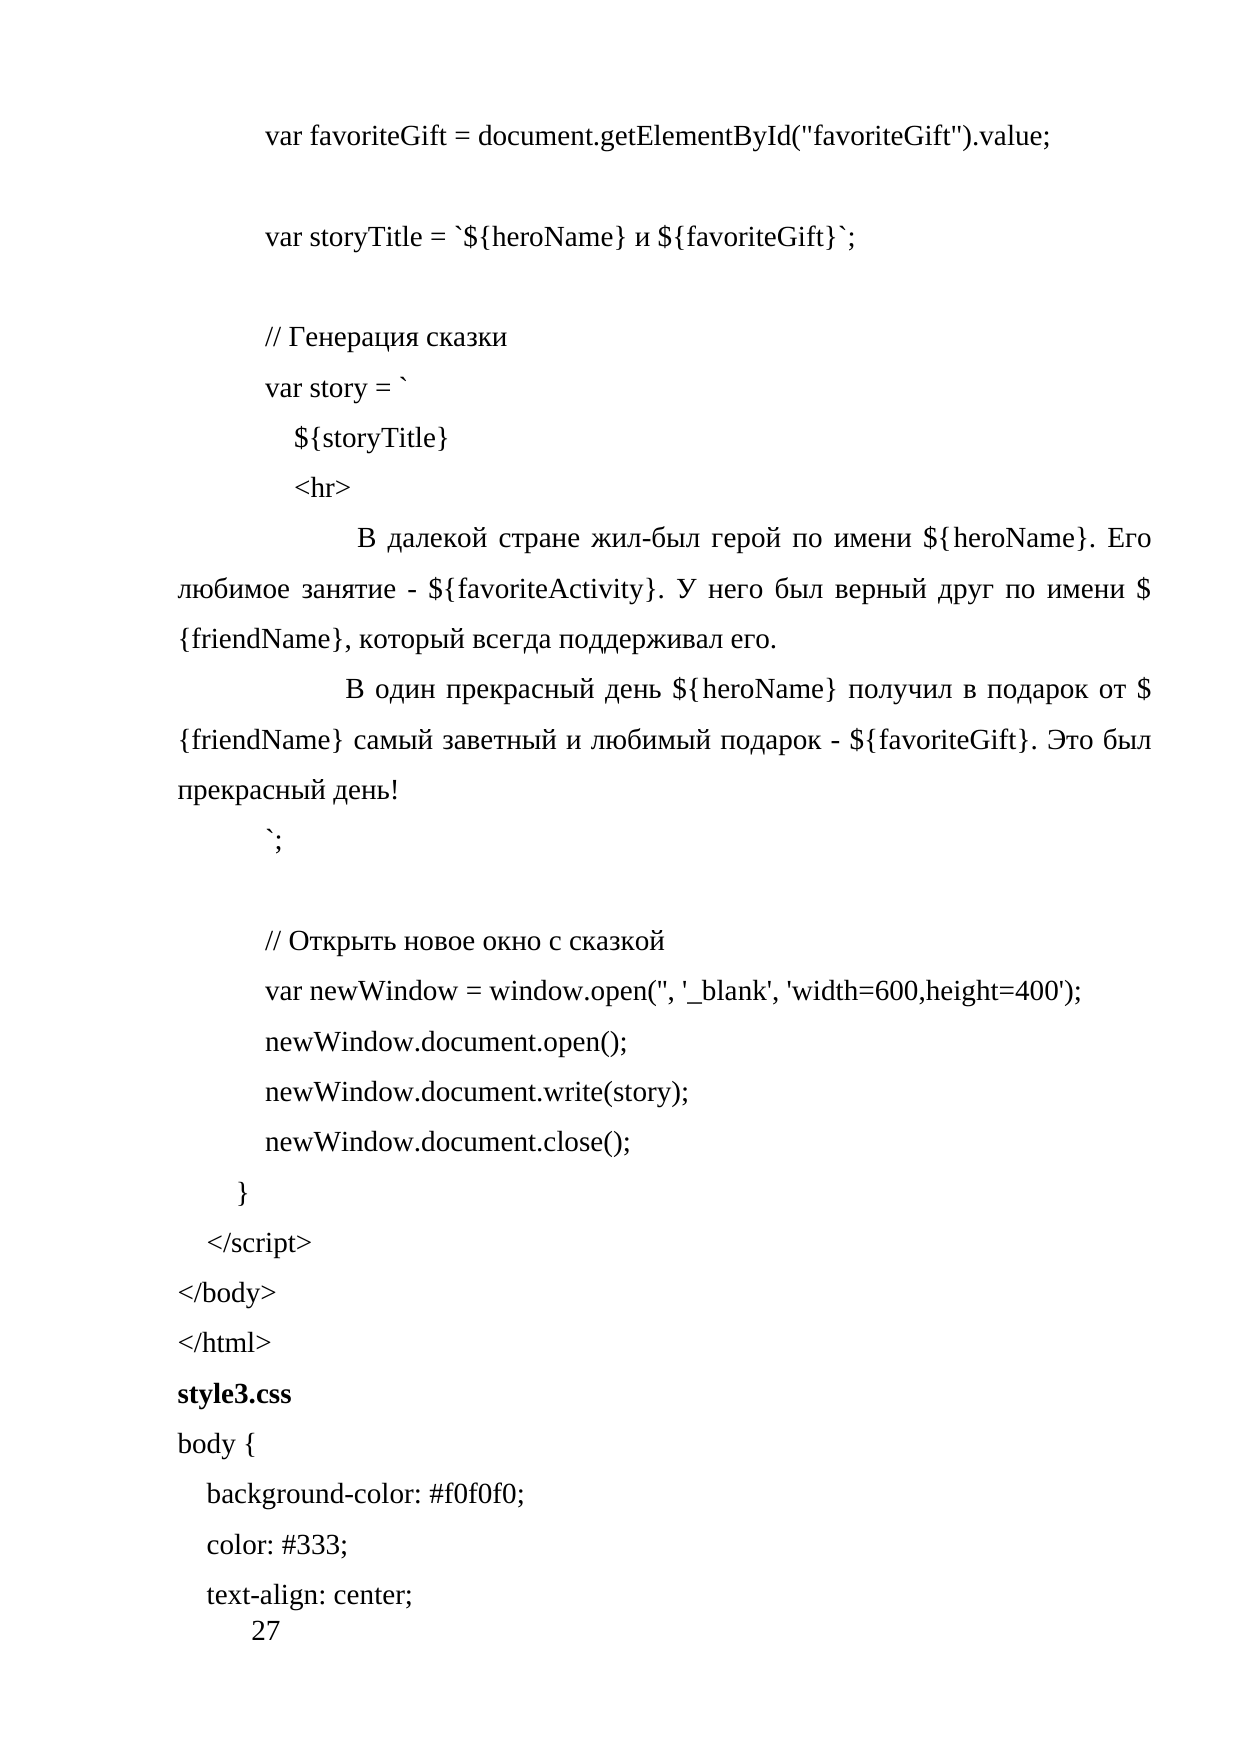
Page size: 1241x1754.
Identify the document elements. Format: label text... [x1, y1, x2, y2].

text <hr> [177, 470, 1152, 504]
text newWindow.document.open(); [177, 1024, 1152, 1057]
text </html> [177, 1326, 1152, 1359]
text // Открыть новое окно с сказкой [177, 923, 1152, 957]
text } [177, 1175, 1152, 1208]
text color: #333; [177, 1527, 1152, 1560]
text В один прекрасный день ${heroName} получил в подарок от ${friendName} самый заветный и любимый подарок - ${favoriteGift}. Это был прекрасный день! [177, 672, 1152, 806]
text В далекой стране жил-был герой по имени ${heroName}. Его любимое занятие - ${favoriteActivity}. У него был верный друг по имени ${friendName}, который всегда поддерживал его. [177, 521, 1152, 655]
text var storyTitle = `${heroName} и ${favoriteGift}`; [177, 219, 1152, 252]
text var favoriteGift = document.getElementById("favoriteGift").value; [177, 118, 1152, 152]
text style3.css [177, 1376, 1152, 1409]
text var newWindow = window.open('', '_blank', 'width=600,height=400'); [177, 973, 1152, 1007]
text newWindow.document.close(); [177, 1124, 1152, 1158]
text </script> [177, 1225, 1152, 1258]
text </body> [177, 1275, 1152, 1309]
text background-color: #f0f0f0; [177, 1477, 1152, 1510]
text // Генерация сказки [177, 319, 1152, 353]
text newWindow.document.write(story); [177, 1074, 1152, 1108]
text var story = ` [177, 370, 1152, 403]
text ${storyTitle} [177, 420, 1152, 453]
text body { [177, 1426, 1152, 1460]
text text-align: center; [177, 1577, 1152, 1611]
text `; [177, 822, 1152, 856]
